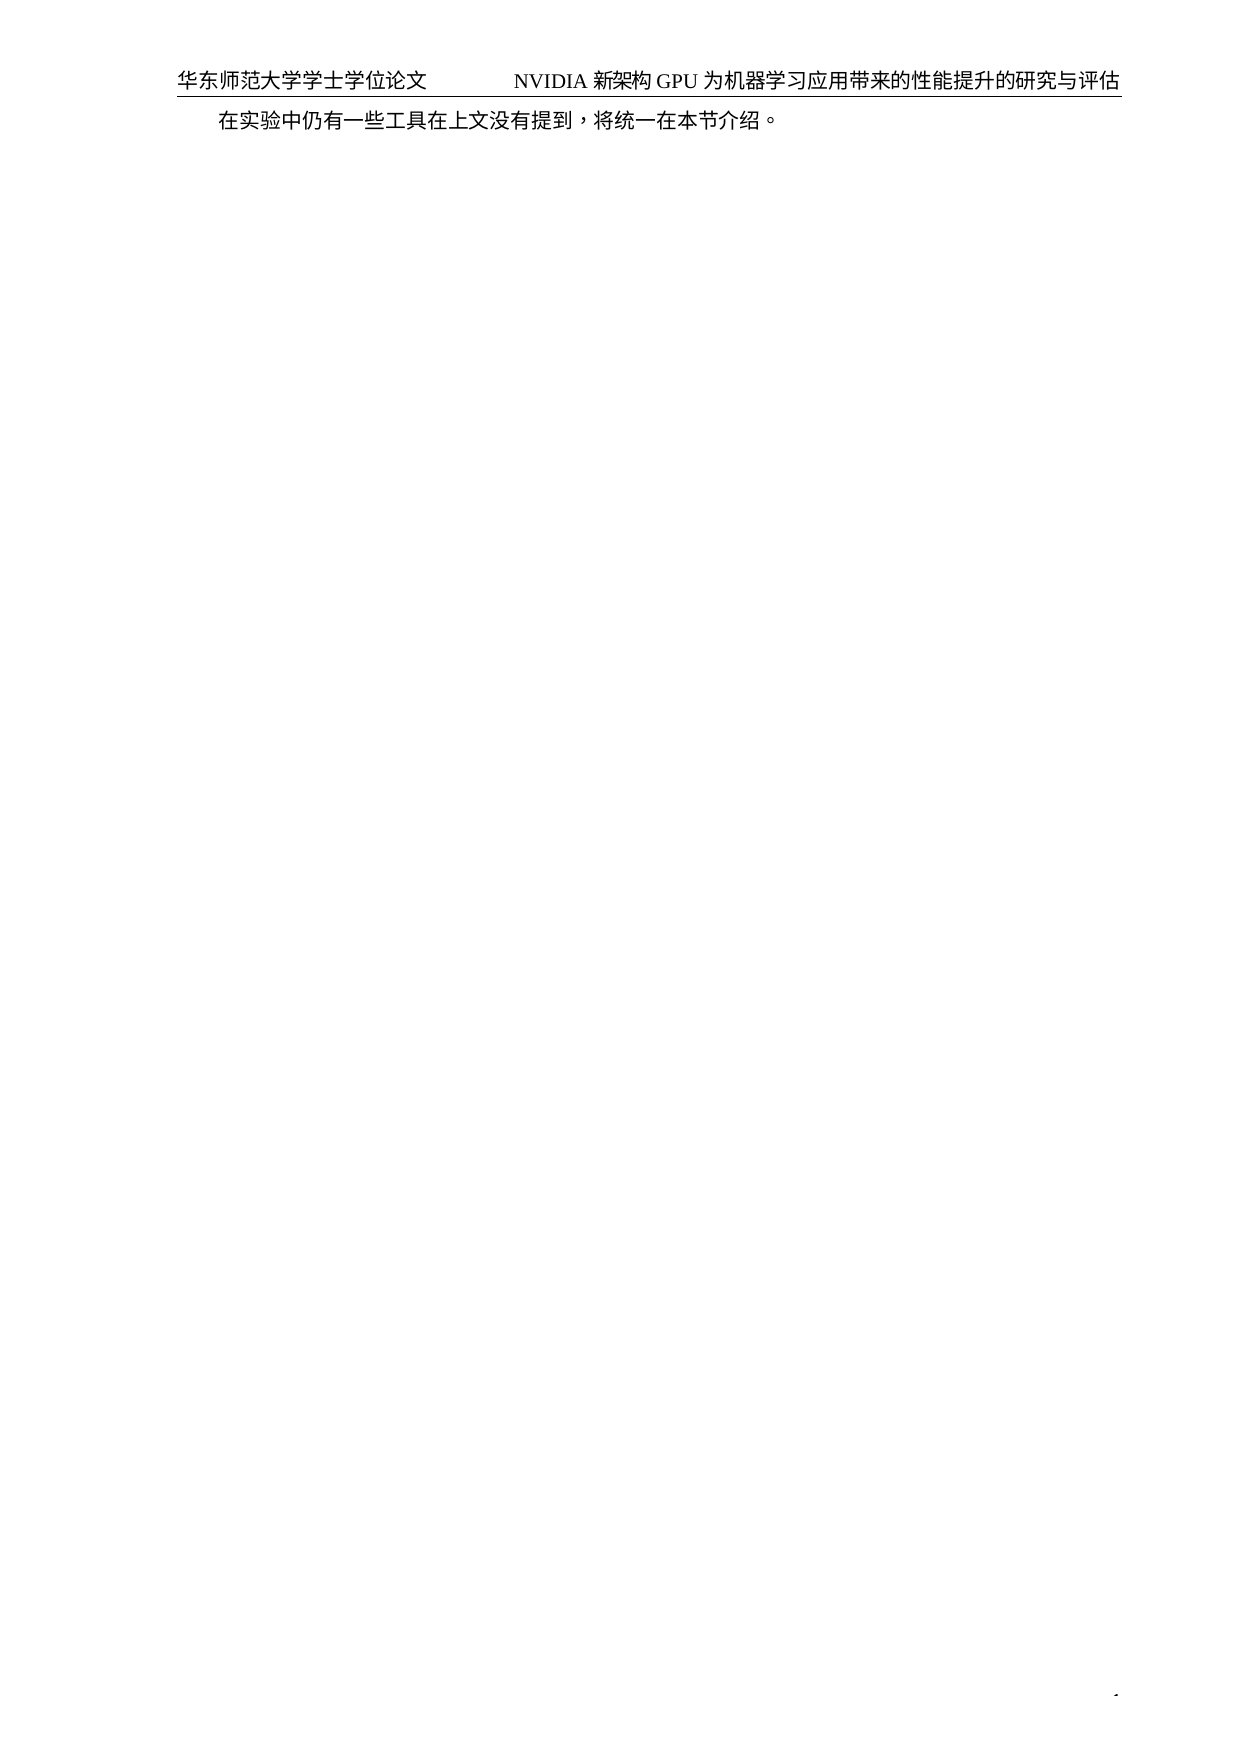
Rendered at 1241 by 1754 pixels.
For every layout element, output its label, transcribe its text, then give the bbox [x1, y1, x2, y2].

text 在实验中仍有一些工具在上文没有提到，将统一在本节介绍。 [219, 106, 1155, 135]
